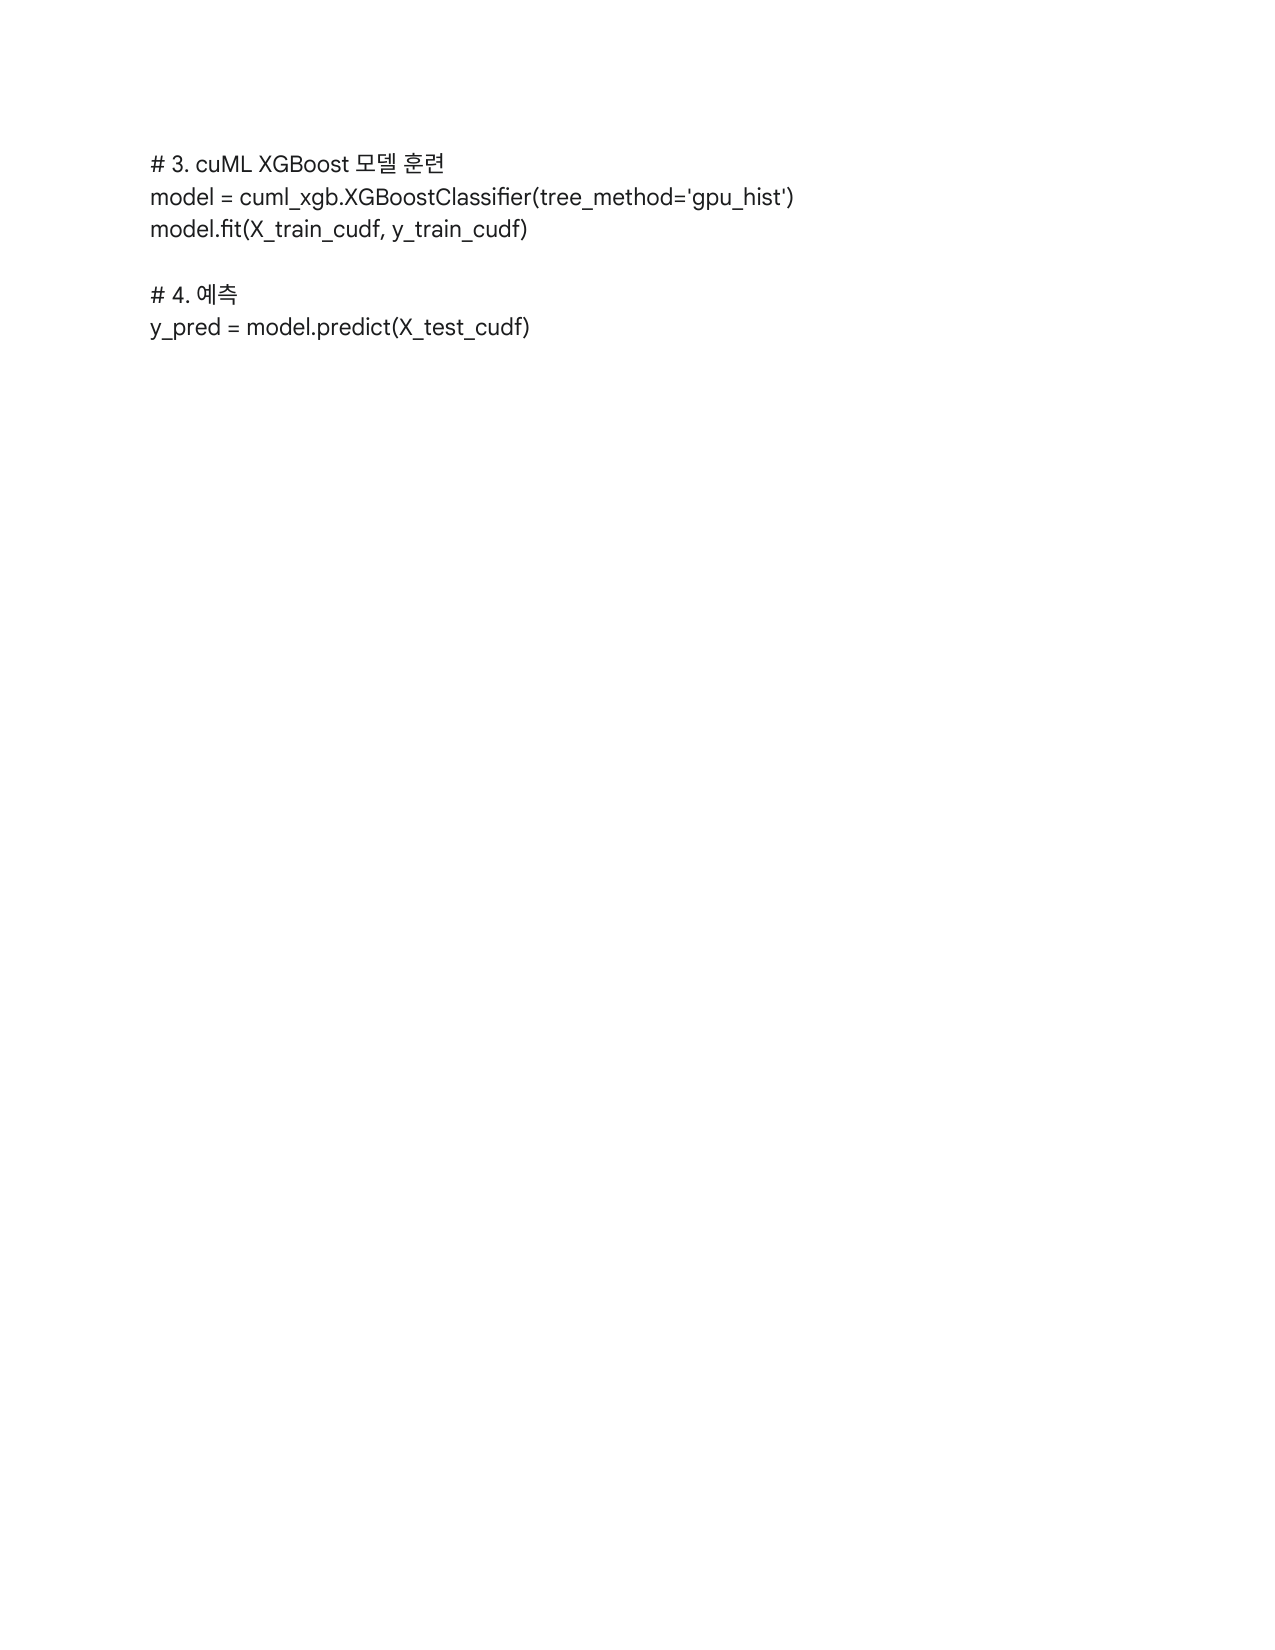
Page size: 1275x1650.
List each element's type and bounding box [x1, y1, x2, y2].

text [150, 150, 1125, 372]
